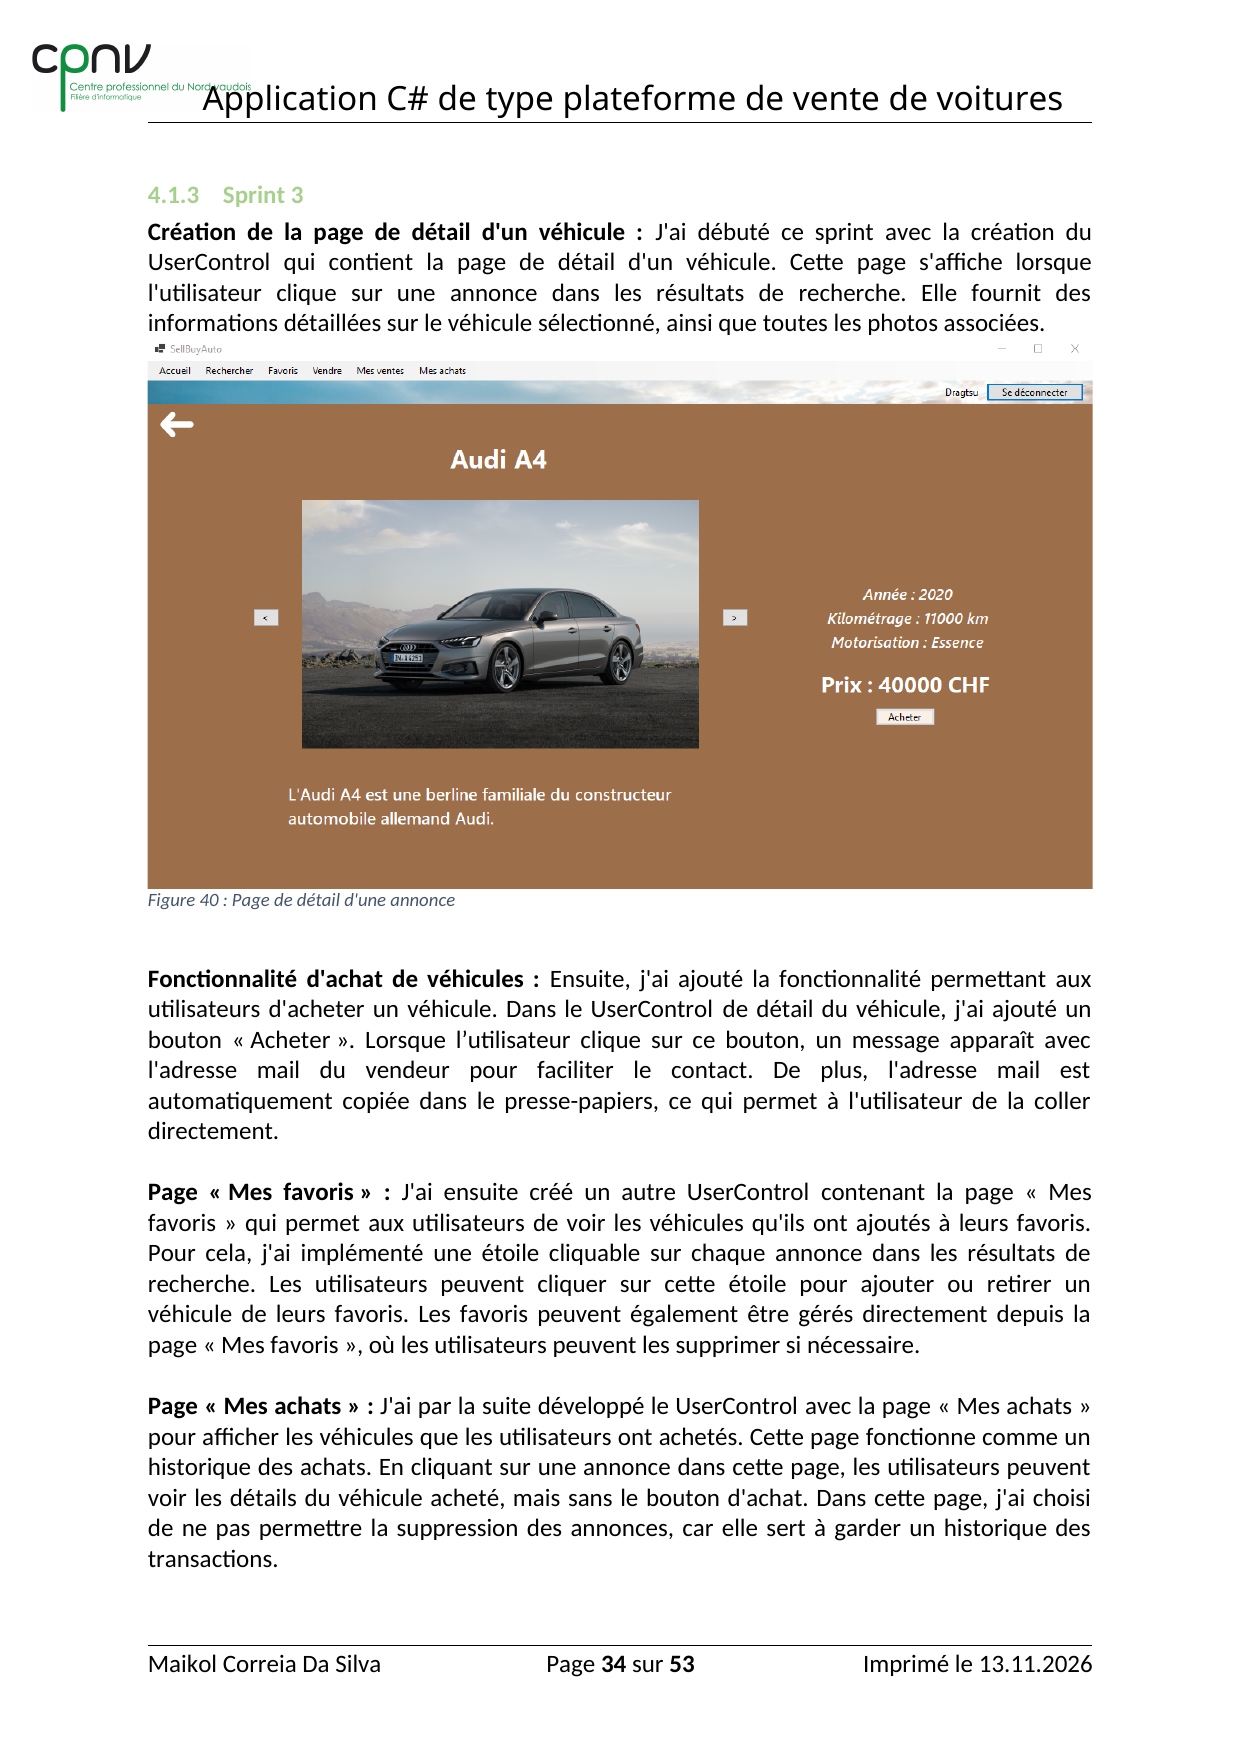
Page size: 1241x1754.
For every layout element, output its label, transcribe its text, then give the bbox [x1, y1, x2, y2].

text Figure 40 : Page de détail d'une annonce [148, 889, 1092, 911]
text Page « Mes favoris » : J'ai ensuite créé un autre UserControl contenant la page « Mes favoris » qui permet aux utilisateurs de voir les véhicules qu'ils ont ajoutés à leurs favoris. Pour cela, j'ai implémenté une étoile cliquable sur chaque annonce dans les résultats de recherche. Les utilisateurs peuvent cliquer sur cette étoile pour ajouter ou retirer un véhicule de leurs favoris. Les favoris peuvent également être gérés directement depuis la page « Mes favoris », où les utilisateurs peuvent les supprimer si nécessaire. [148, 1176, 1092, 1359]
picture [32, 44, 251, 112]
picture [147, 337, 1093, 889]
text Fonctionnalité d'achat de véhicules : Ensuite, j'ai ajouté la fonctionnalité permettant aux utilisateurs d'acheter un véhicule. Dans le UserControl de détail du véhicule, j'ai ajouté un bouton « Acheter ». Lorsque l’utilisateur clique sur ce bouton, un message apparaît avec l'adresse mail du vendeur pour faciliter le contact. De plus, l'adresse mail est automatiquement copiée dans le presse-papiers, ce qui permet à l'utilisateur de la coller directement. [148, 963, 1092, 1146]
picture [229, 94, 239, 108]
text Création de la page de détail d'un véhicule : J'ai débuté ce sprint avec la création du UserControl qui contient la page de détail d'un véhicule. Cette page s'affiche lorsque l'utilisateur clique sur une annonce dans les résultats de recherche. Elle fournit des informations détaillées sur le véhicule sélectionné, ainsi que toutes les photos associées. [148, 216, 1092, 337]
text Page « Mes achats » : J'ai par la suite développé le UserControl avec la page « Mes achats » pour afficher les véhicules que les utilisateurs ont achetés. Cette page fonctionne comme un historique des achats. En cliquant sur une annonce dans cette page, les utilisateurs peuvent voir les détails du véhicule acheté, mais sans le bouton d'achat. Dans cette page, j'ai choisi de ne pas permettre la suppression des annonces, car elle sert à garder un historique des transactions. [148, 1390, 1092, 1573]
subtitle Sprint 3 [148, 179, 1092, 209]
